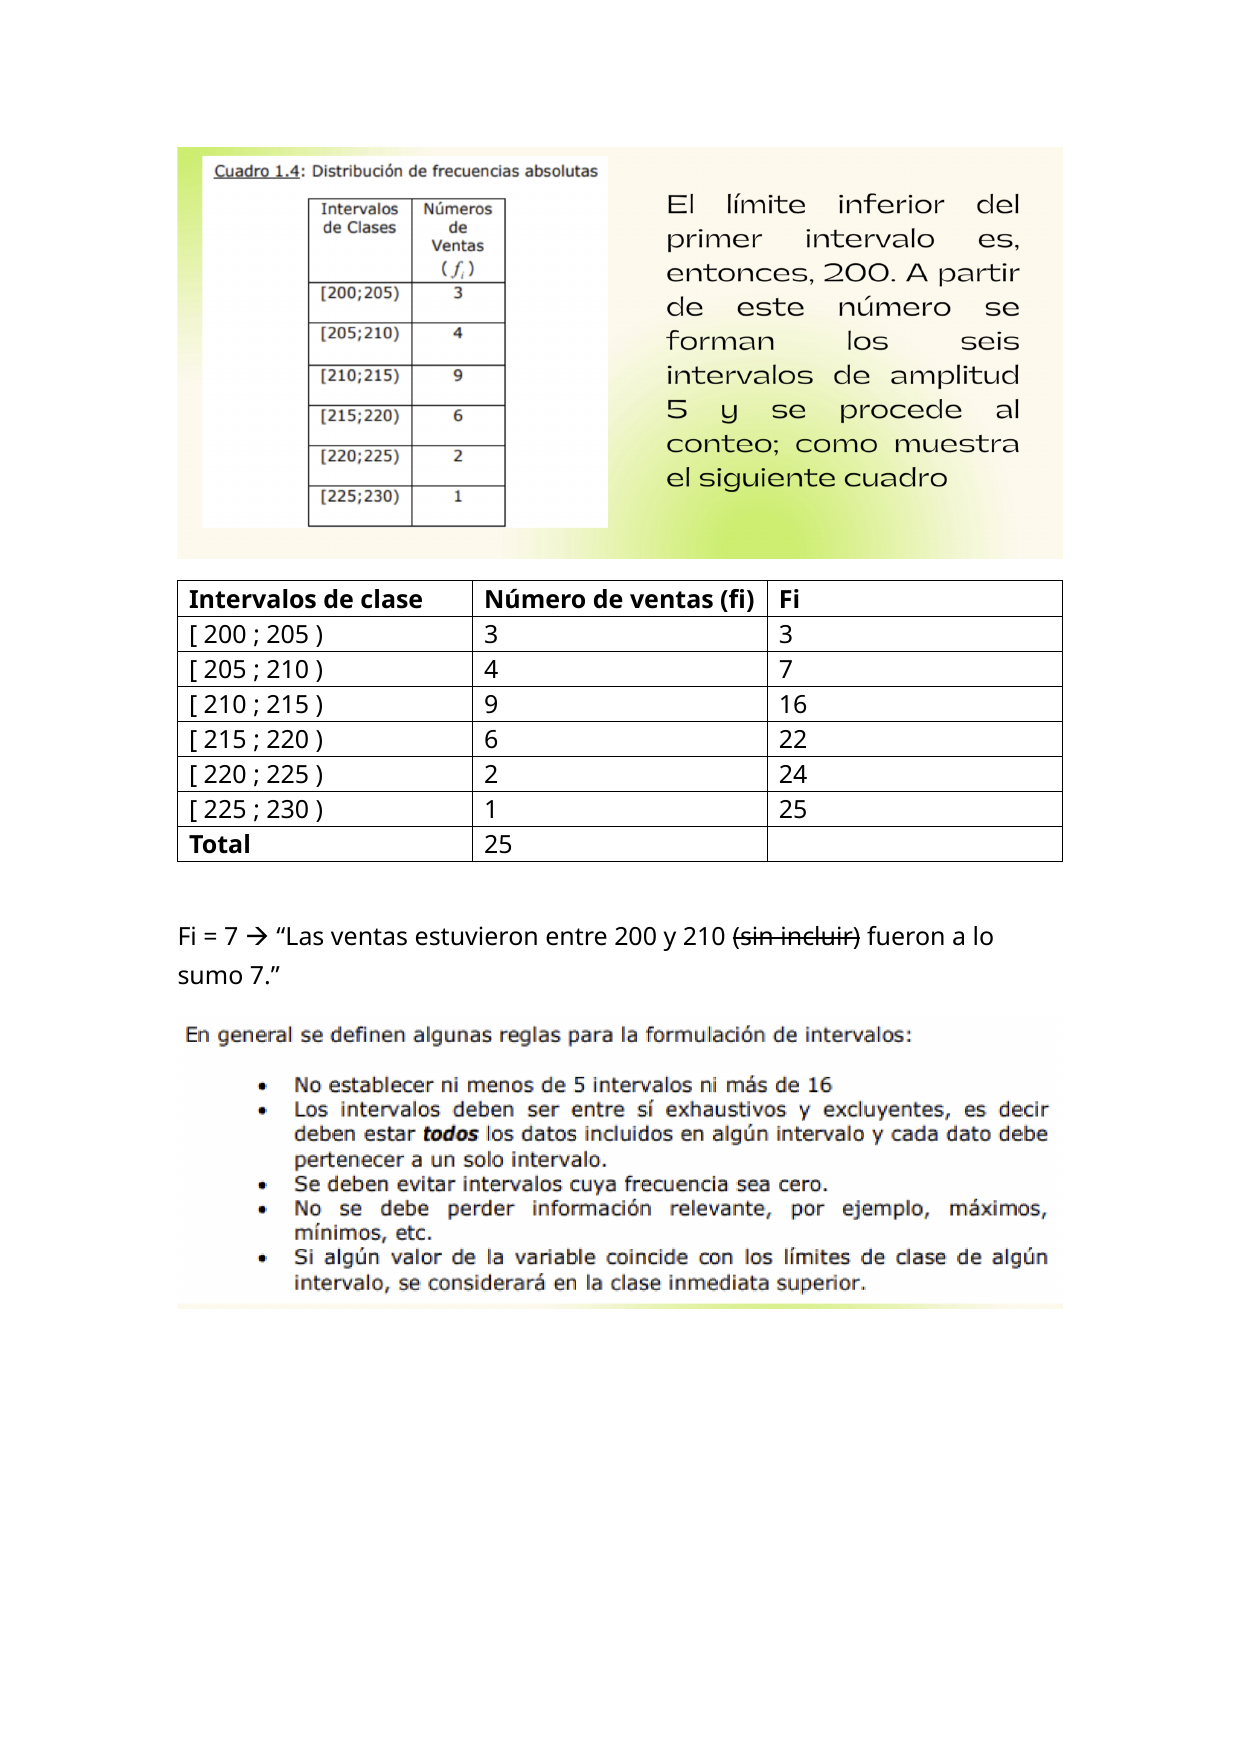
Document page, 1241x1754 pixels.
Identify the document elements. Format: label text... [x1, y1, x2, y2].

table_cell 24 [768, 757, 1062, 791]
picture [177, 1013, 1063, 1309]
table_cell 4 [473, 652, 767, 686]
table_cell [ 205 ; 210 ) [178, 652, 472, 686]
text Fi = 7 “Las ventas estuvieron entre 200 y 210 (sin incluir) fueron a lo sumo 7.” [177, 918, 1063, 991]
table_cell Total [178, 827, 472, 861]
table_cell 3 [768, 617, 1062, 651]
table_cell [ 215 ; 220 ) [178, 722, 472, 756]
table_cell 6 [473, 722, 767, 756]
table_header Número de ventas (fi) [473, 581, 767, 616]
table_cell 16 [768, 687, 1062, 721]
table_cell 9 [473, 687, 767, 721]
table_header Fi [768, 581, 1062, 616]
table_cell 2 [473, 757, 767, 791]
table_cell [768, 827, 1062, 861]
table_cell [ 200 ; 205 ) [178, 617, 472, 651]
table_cell 3 [473, 617, 767, 651]
table_cell [ 225 ; 230 ) [178, 792, 472, 826]
table_cell 1 [473, 792, 767, 826]
picture [177, 147, 1063, 559]
table_cell 25 [473, 827, 767, 861]
table_cell [ 210 ; 215 ) [178, 687, 472, 721]
table_cell 7 [768, 652, 1062, 686]
table_cell [ 220 ; 225 ) [178, 757, 472, 791]
table_header Intervalos de clase [178, 581, 472, 616]
table_cell 22 [768, 722, 1062, 756]
table_cell 25 [768, 792, 1062, 826]
